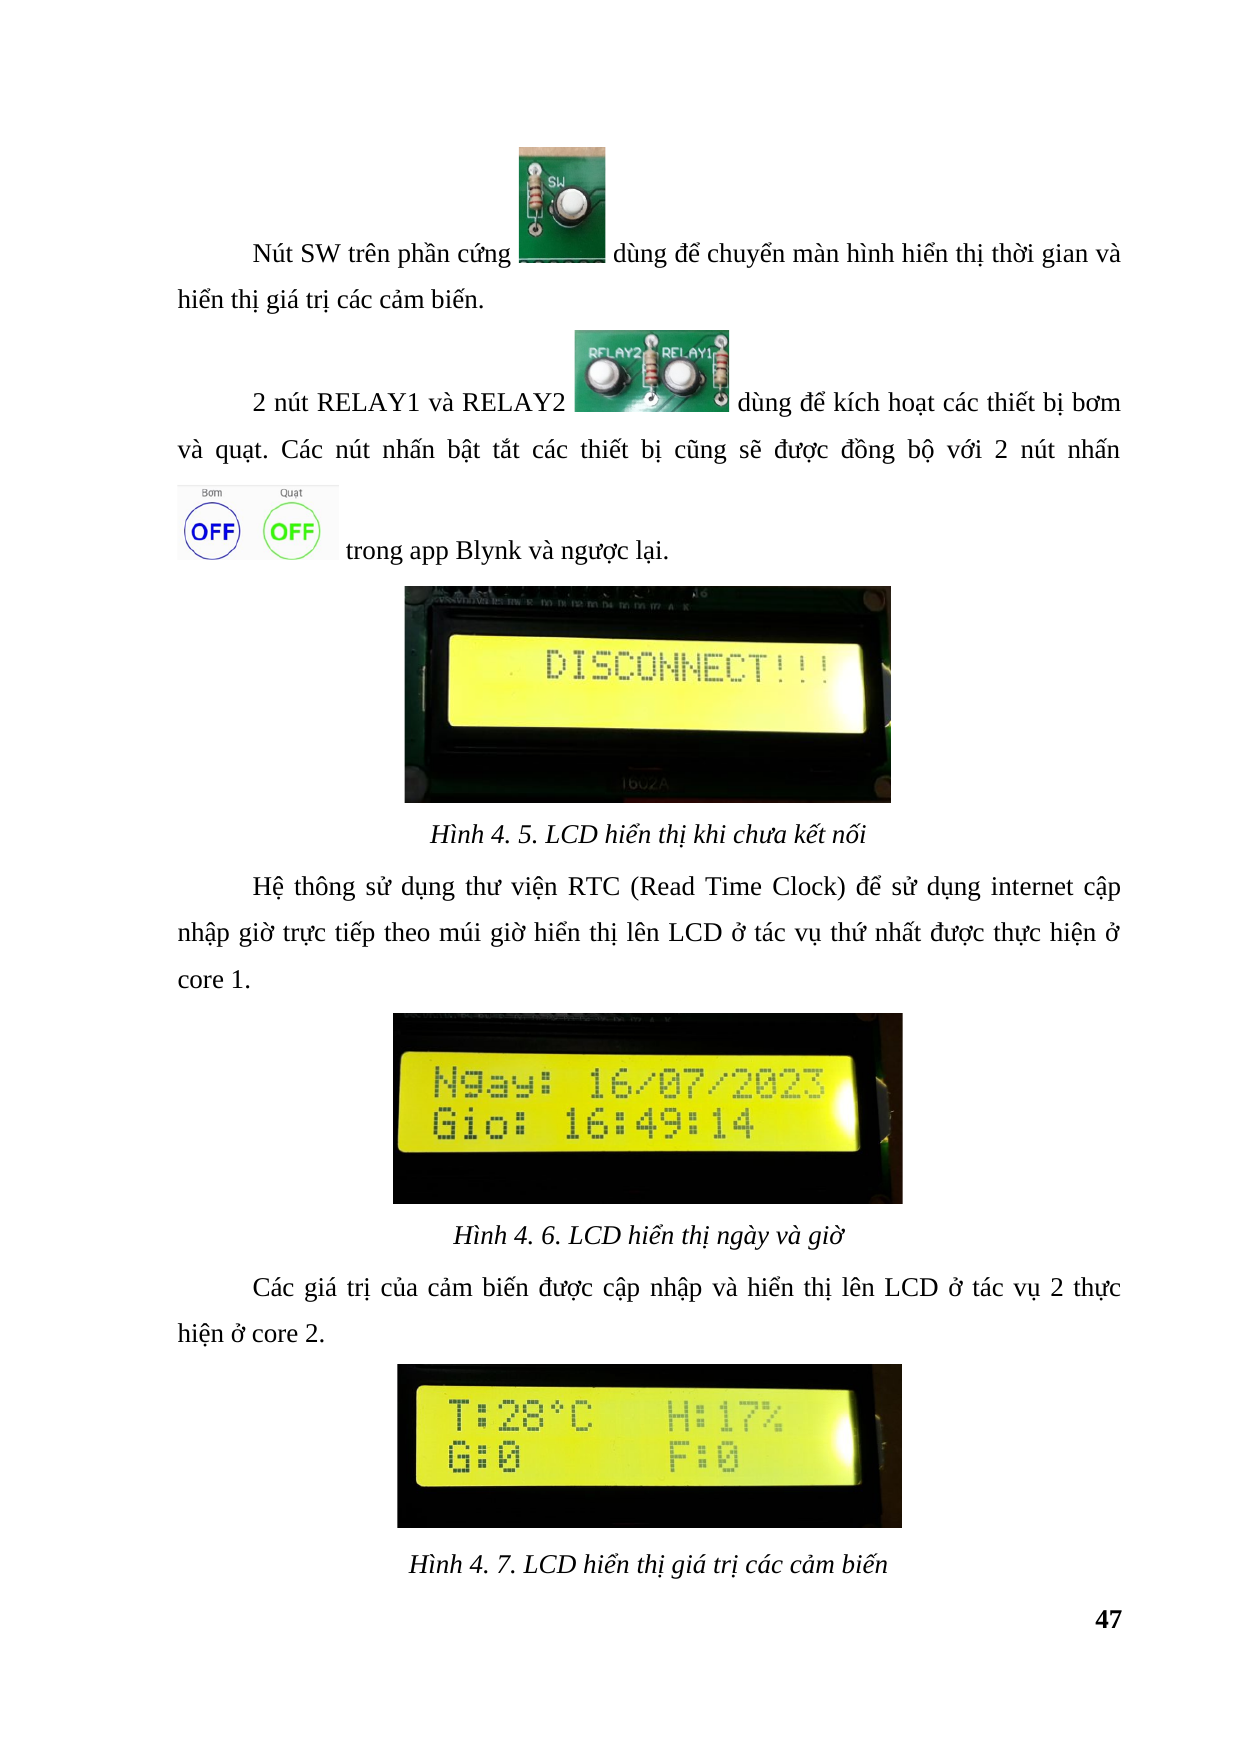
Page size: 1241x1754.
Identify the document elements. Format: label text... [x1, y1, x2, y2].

text 2 nút RELAY1 và RELAY2 dùng để kích hoạt các thiết bị bơm và quạt. Các nút nhấn bật tắt các thiết bị cũng sẽ được đồng bộ với 2 nút nhấn trong app Blynk và ngược lại. [177, 330, 1122, 565]
text Các giá trị của cảm biến được cập nhập và hiển thị lên LCD ở tác vụ 2 thực hiện ở core 2. [177, 1271, 1122, 1349]
picture [404, 586, 891, 803]
text Hệ thông sử dụng thư viện RTC (Read Time Clock) để sử dụng internet cập nhập giờ trực tiếp theo múi giờ hiển thị lên LCD ở tác vụ thứ nhất được thực hiện ở core 1. [177, 870, 1122, 994]
picture [397, 1364, 902, 1528]
picture [574, 330, 730, 412]
picture [518, 147, 606, 263]
text Nút SW trên phần cứng dùng để chuyển màn hình hiển thị thời gian và hiển thị giá trị các cảm biến. [177, 148, 1122, 314]
picture [177, 480, 339, 560]
picture [393, 1013, 903, 1204]
